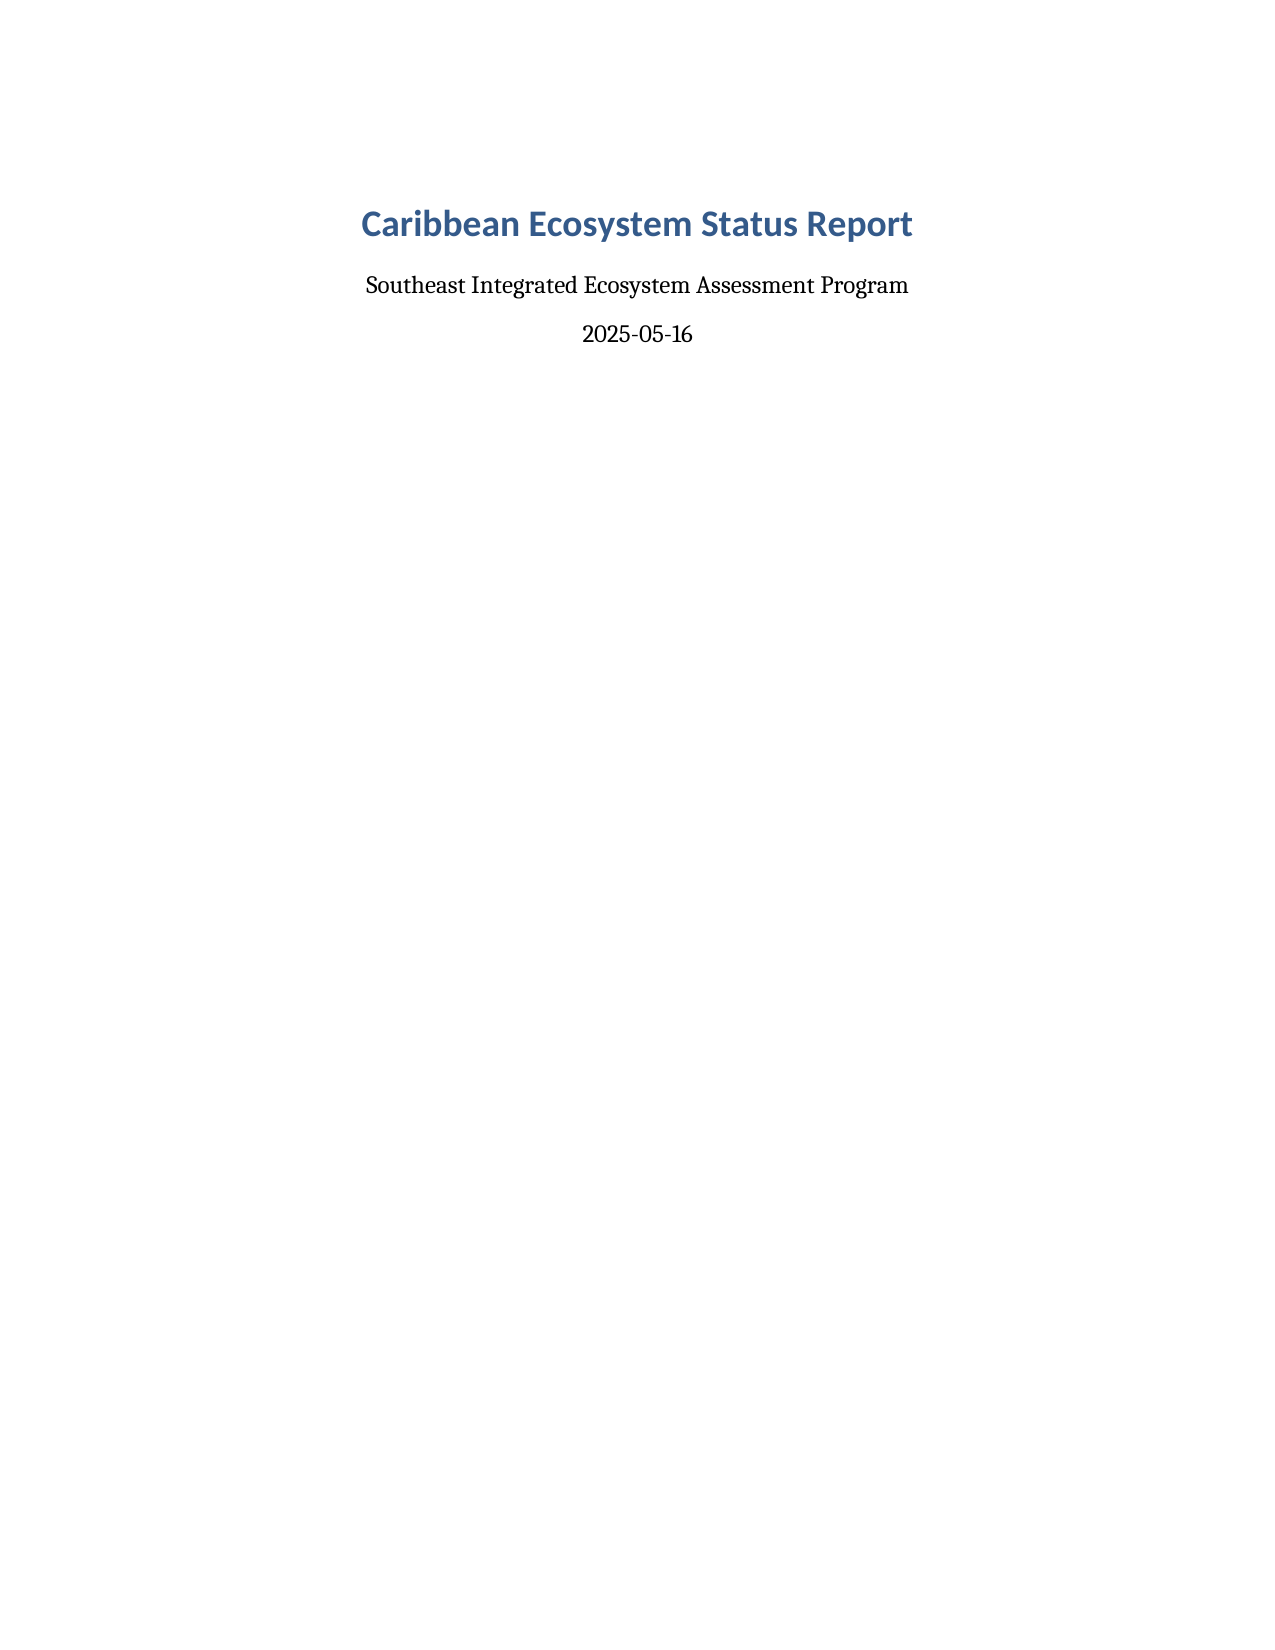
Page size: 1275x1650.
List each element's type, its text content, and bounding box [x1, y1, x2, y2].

text Southeast Integrated Ecosystem Assessment Program [150, 271, 1125, 299]
title Caribbean Ecosystem Status Report [150, 200, 1125, 246]
text 2025-05-16 [150, 320, 1125, 349]
